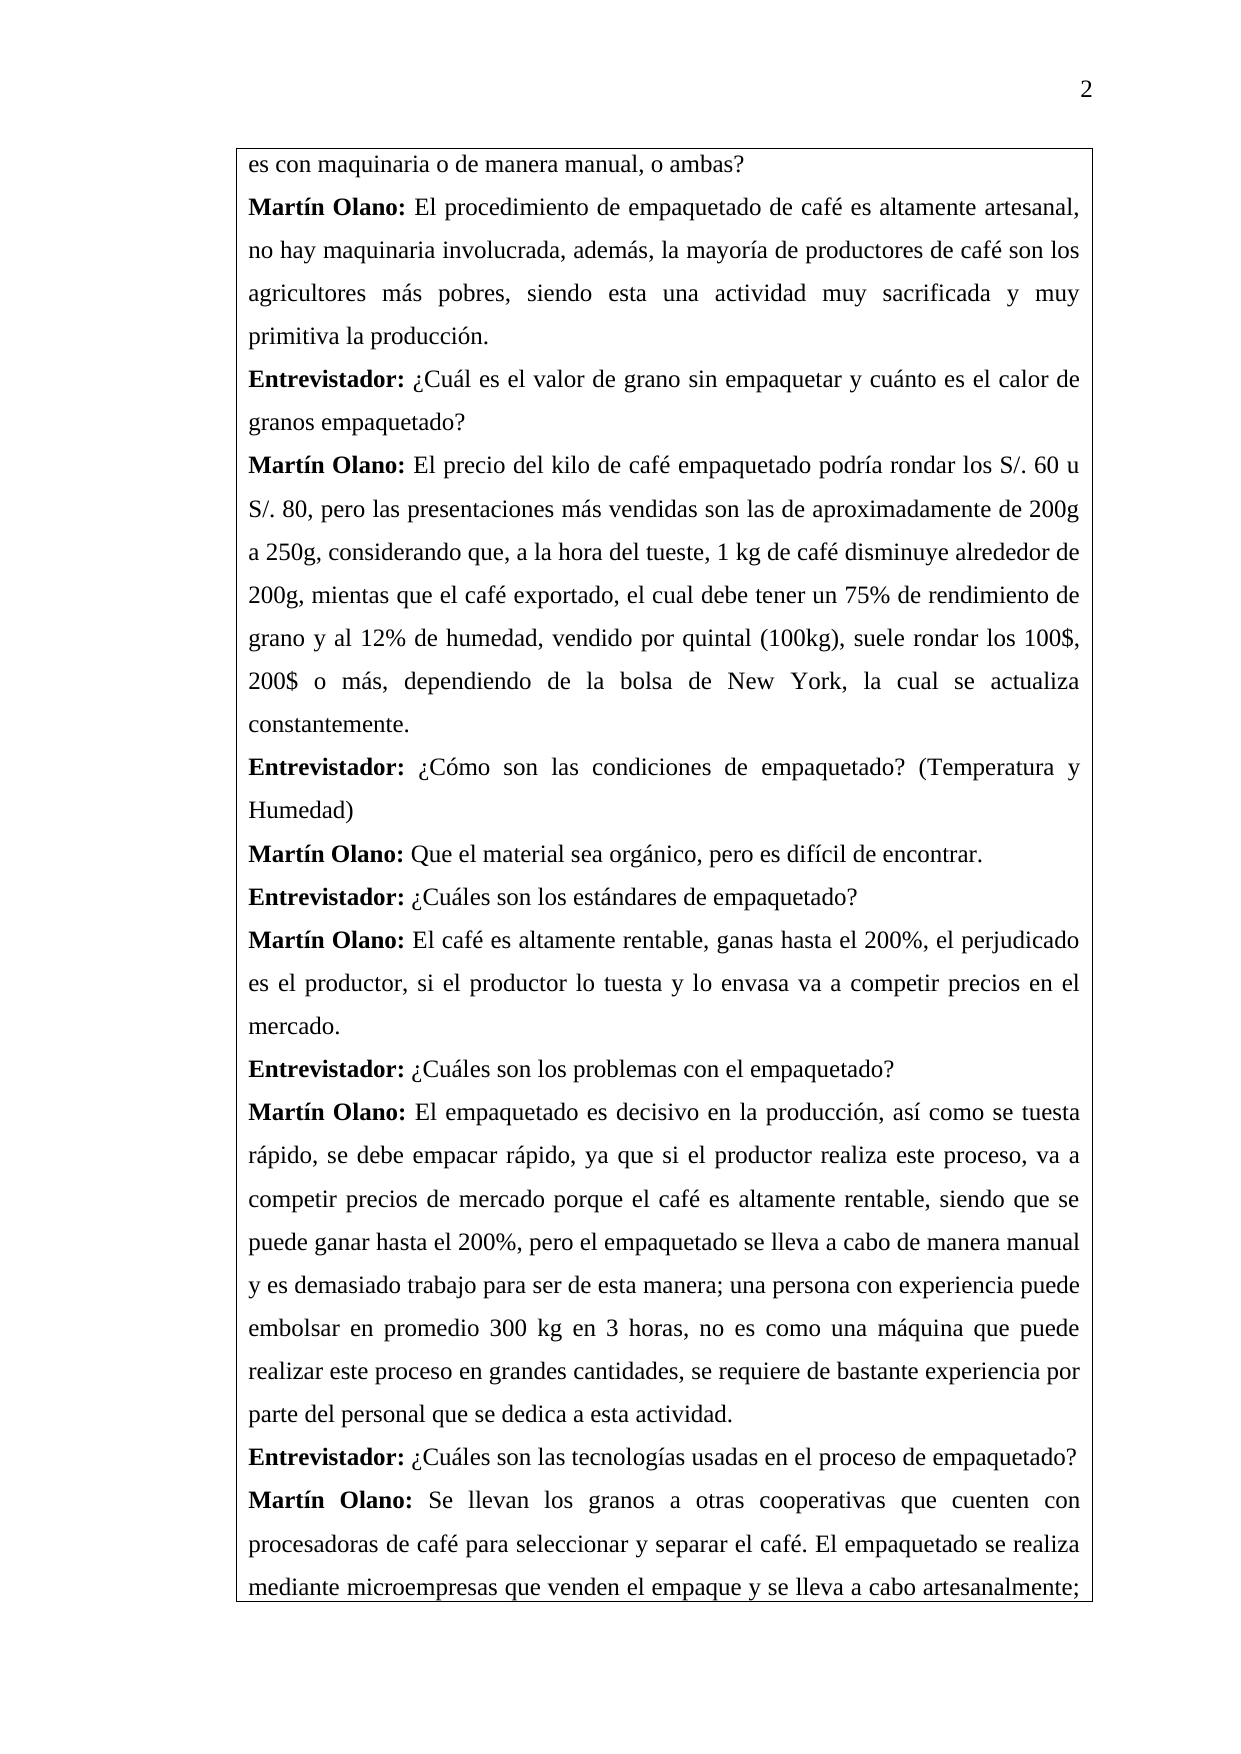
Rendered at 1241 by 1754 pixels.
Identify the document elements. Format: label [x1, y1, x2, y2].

table_cell [237, 149, 1092, 1601]
